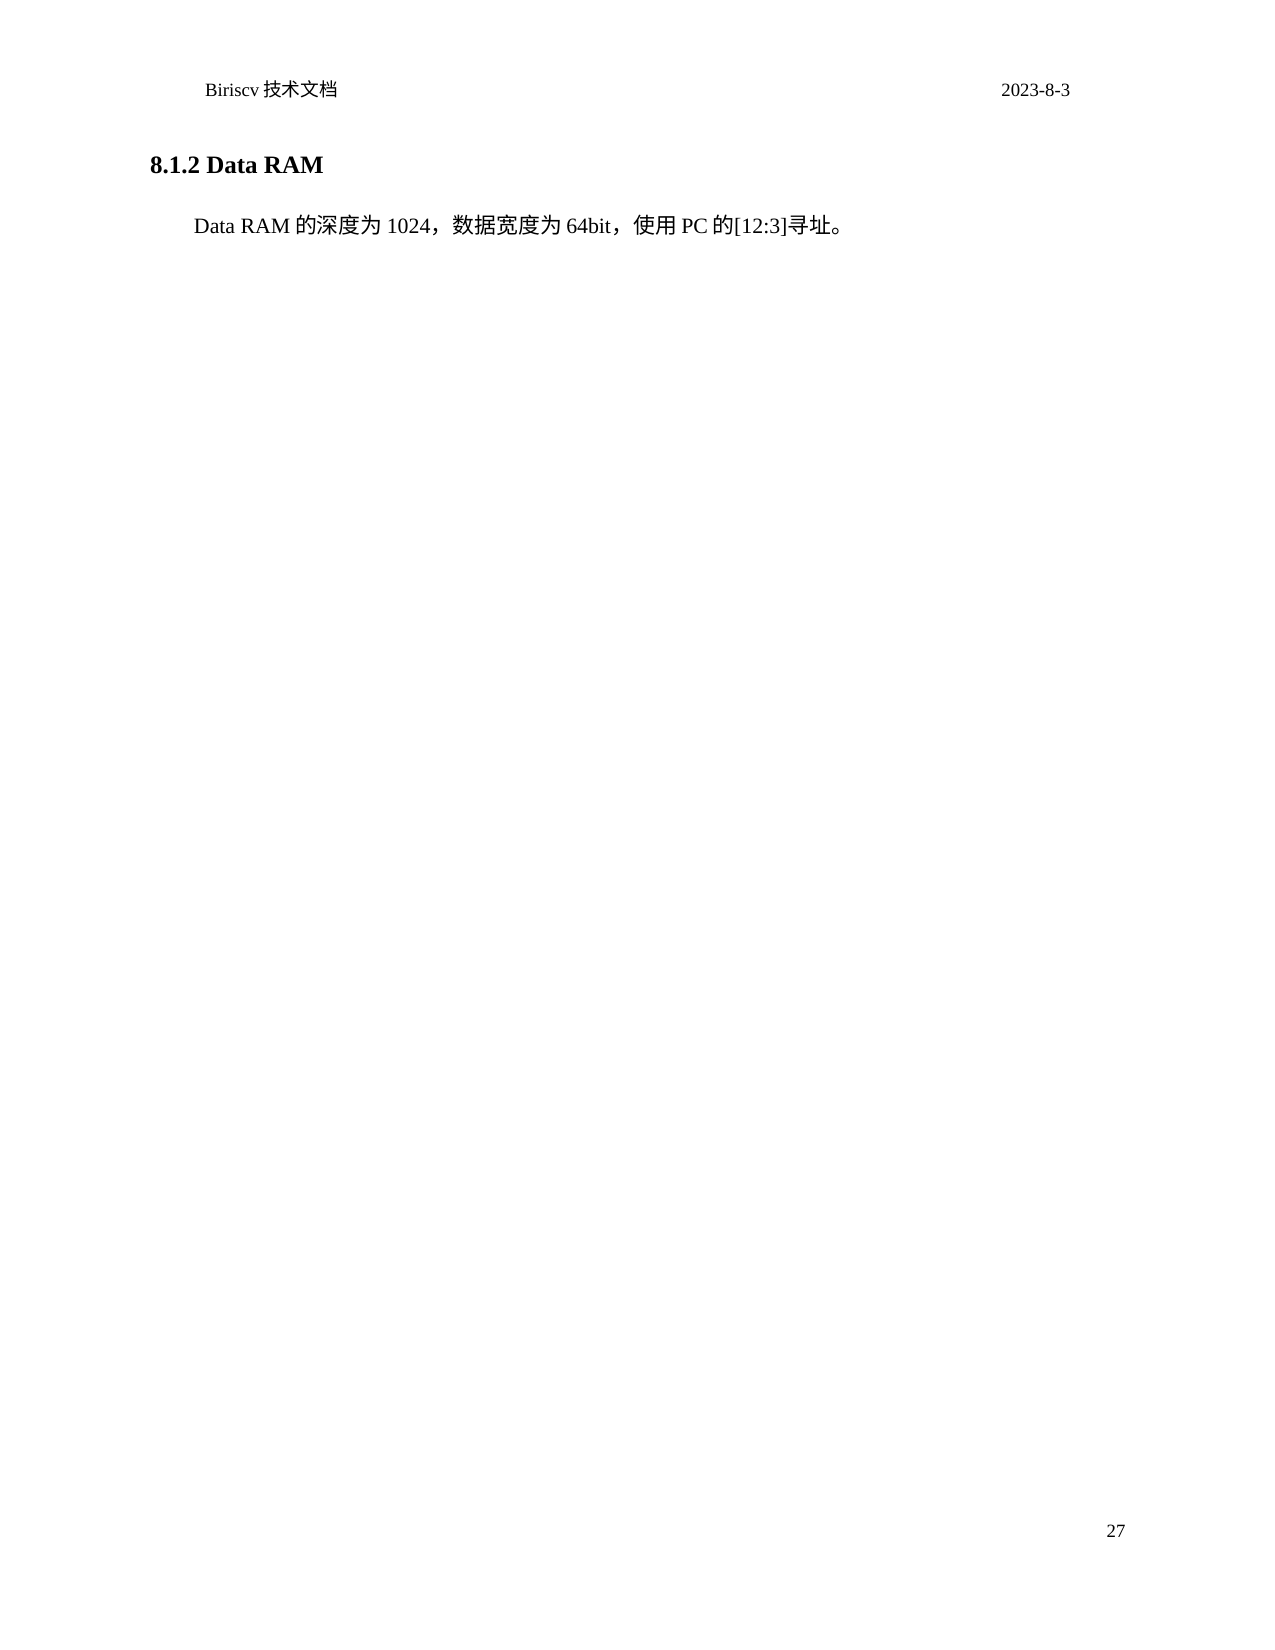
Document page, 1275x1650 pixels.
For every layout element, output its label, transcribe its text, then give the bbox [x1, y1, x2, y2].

subtitle Data RAM [150, 150, 1125, 179]
text Data RAM的深度为1024，数据宽度为64bit，使用PC的[12:3]寻址。 [150, 208, 1125, 240]
